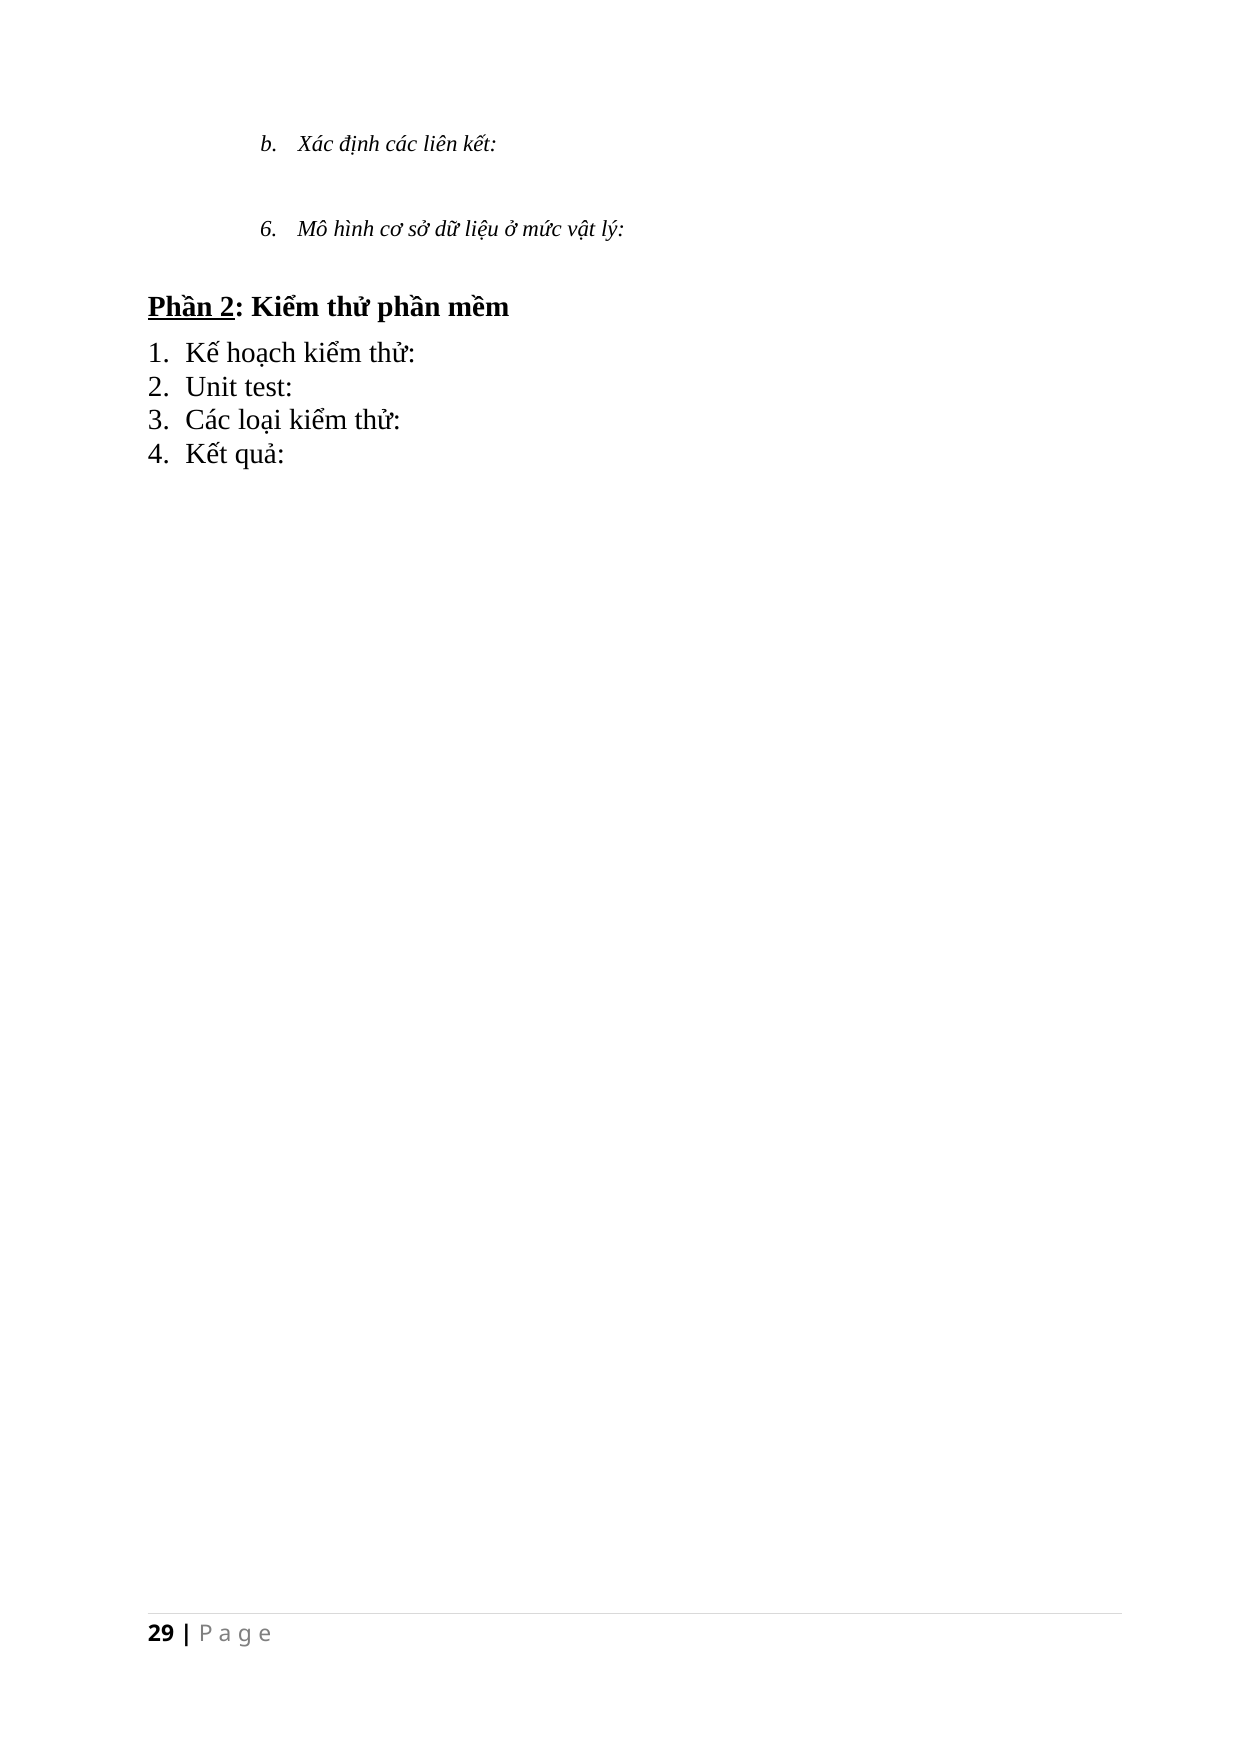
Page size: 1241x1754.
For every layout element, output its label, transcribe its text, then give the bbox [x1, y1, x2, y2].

list Mô hình cơ sở dữ liệu ở mức vật lý: [260, 216, 1122, 242]
text Phần 2: Kiểm thử phần mềm [148, 289, 1122, 323]
list Xác định các liên kết: [260, 130, 1122, 157]
list Kết quả: [148, 436, 1122, 469]
list Các loại kiểm thử: [148, 402, 1122, 436]
list Unit test: [148, 369, 1122, 402]
list Kế hoạch kiểm thử: [148, 335, 1122, 369]
